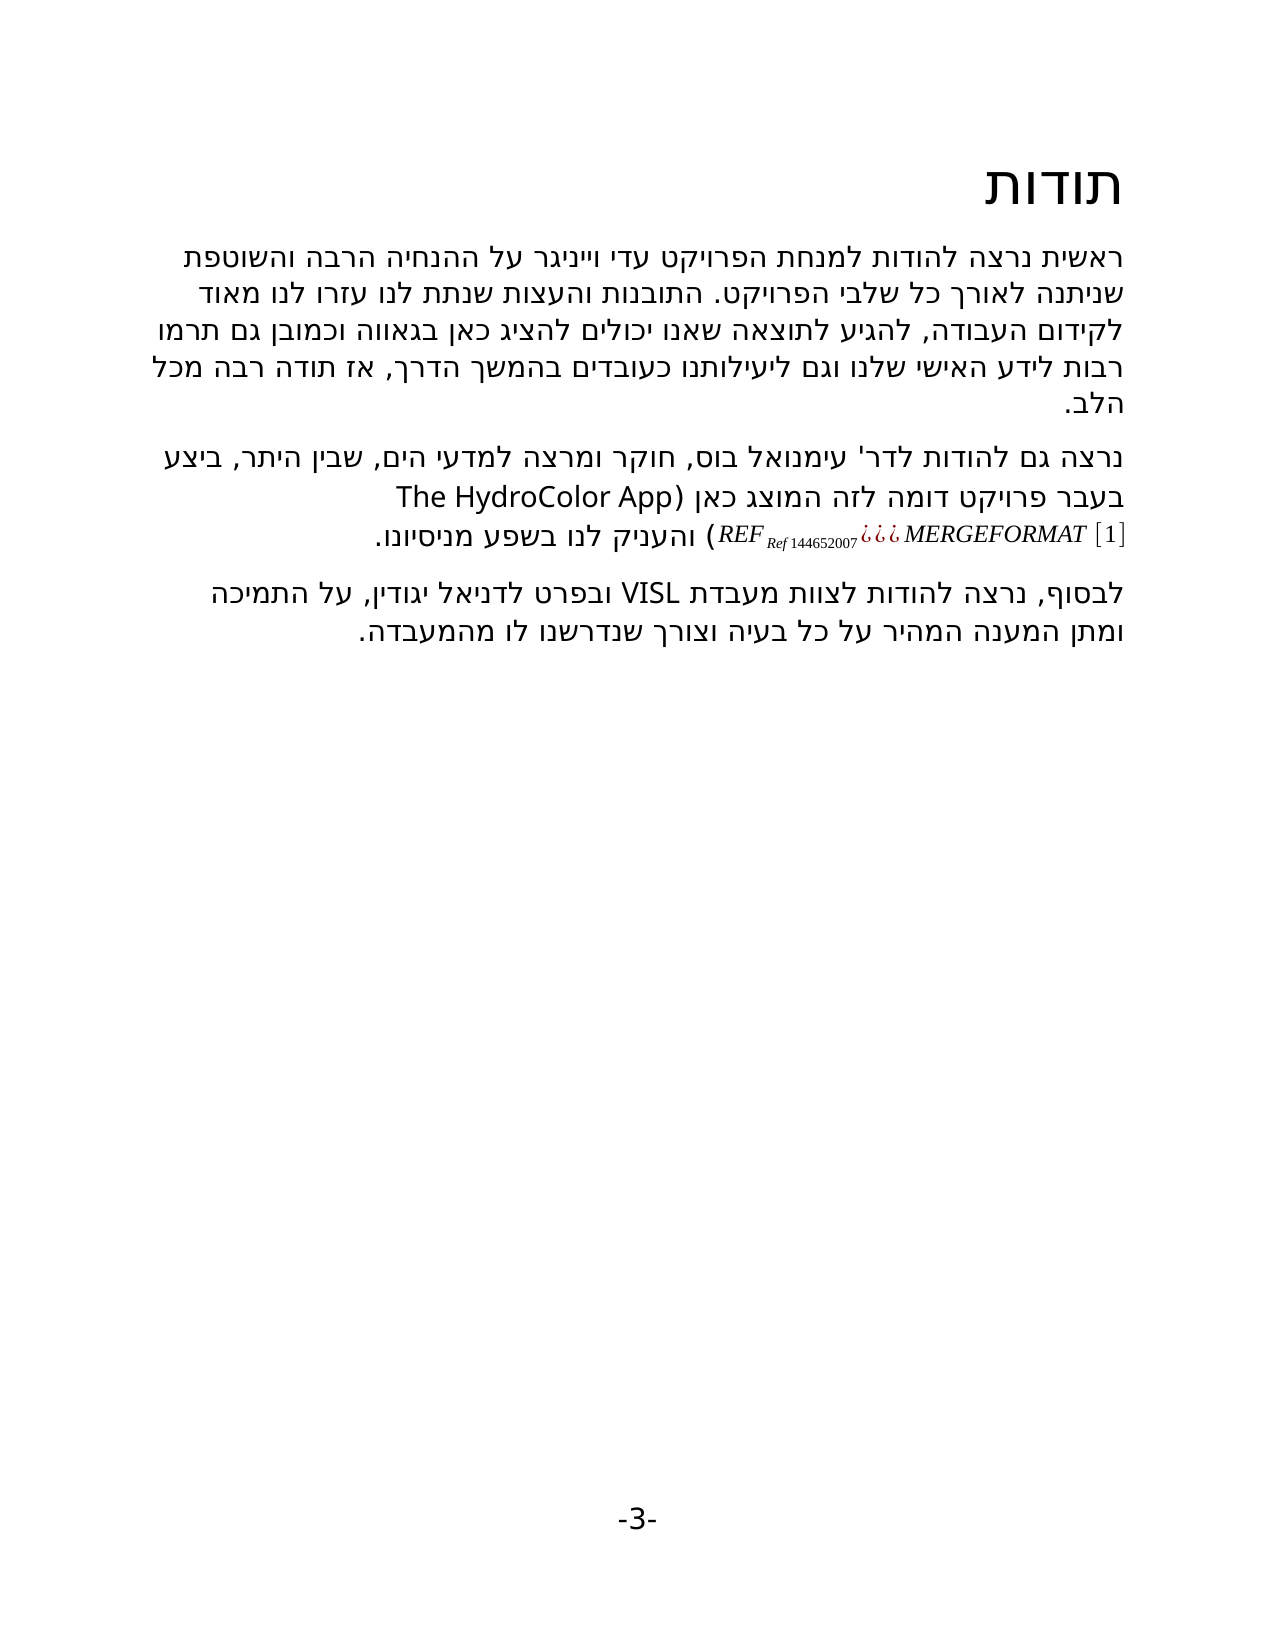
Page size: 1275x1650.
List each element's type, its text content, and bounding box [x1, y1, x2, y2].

text לבסוף, נרצה להודות לצוות מעבדת VISL ובפרט לדניאל יגודין, על התמיכה ומתן המענה המהיר על כל בעיה וצורך שנדרשנו לו מהמעבדה. [150, 572, 1125, 649]
text נרצה גם להודות לדר' עימנואל בוס, חוקר ומרצה למדעי הים, שבין היתר, ביצע בעבר פרויקט דומה לזה המוצג כאן (The HydroColor App ) והעניק לנו בשפע מניסיונו. [150, 440, 1125, 553]
text ראשית נרצה להודות למנחת הפרויקט עדי וייניגר על ההנחיה הרבה והשוטפת שניתנה לאורך כל שלבי הפרויקט. התובנות והעצות שנתת לנו עזרו לנו מאוד לקידום העבודה, להגיע לתוצאה שאנו יכולים להציג כאן בגאווה וכמובן גם תרמו רבות לידע האישי שלנו וגם ליעילותנו כעובדים בהמשך הדרך, אז תודה רבה מכל הלב. [150, 240, 1125, 421]
subtitle תודות [150, 150, 1125, 218]
